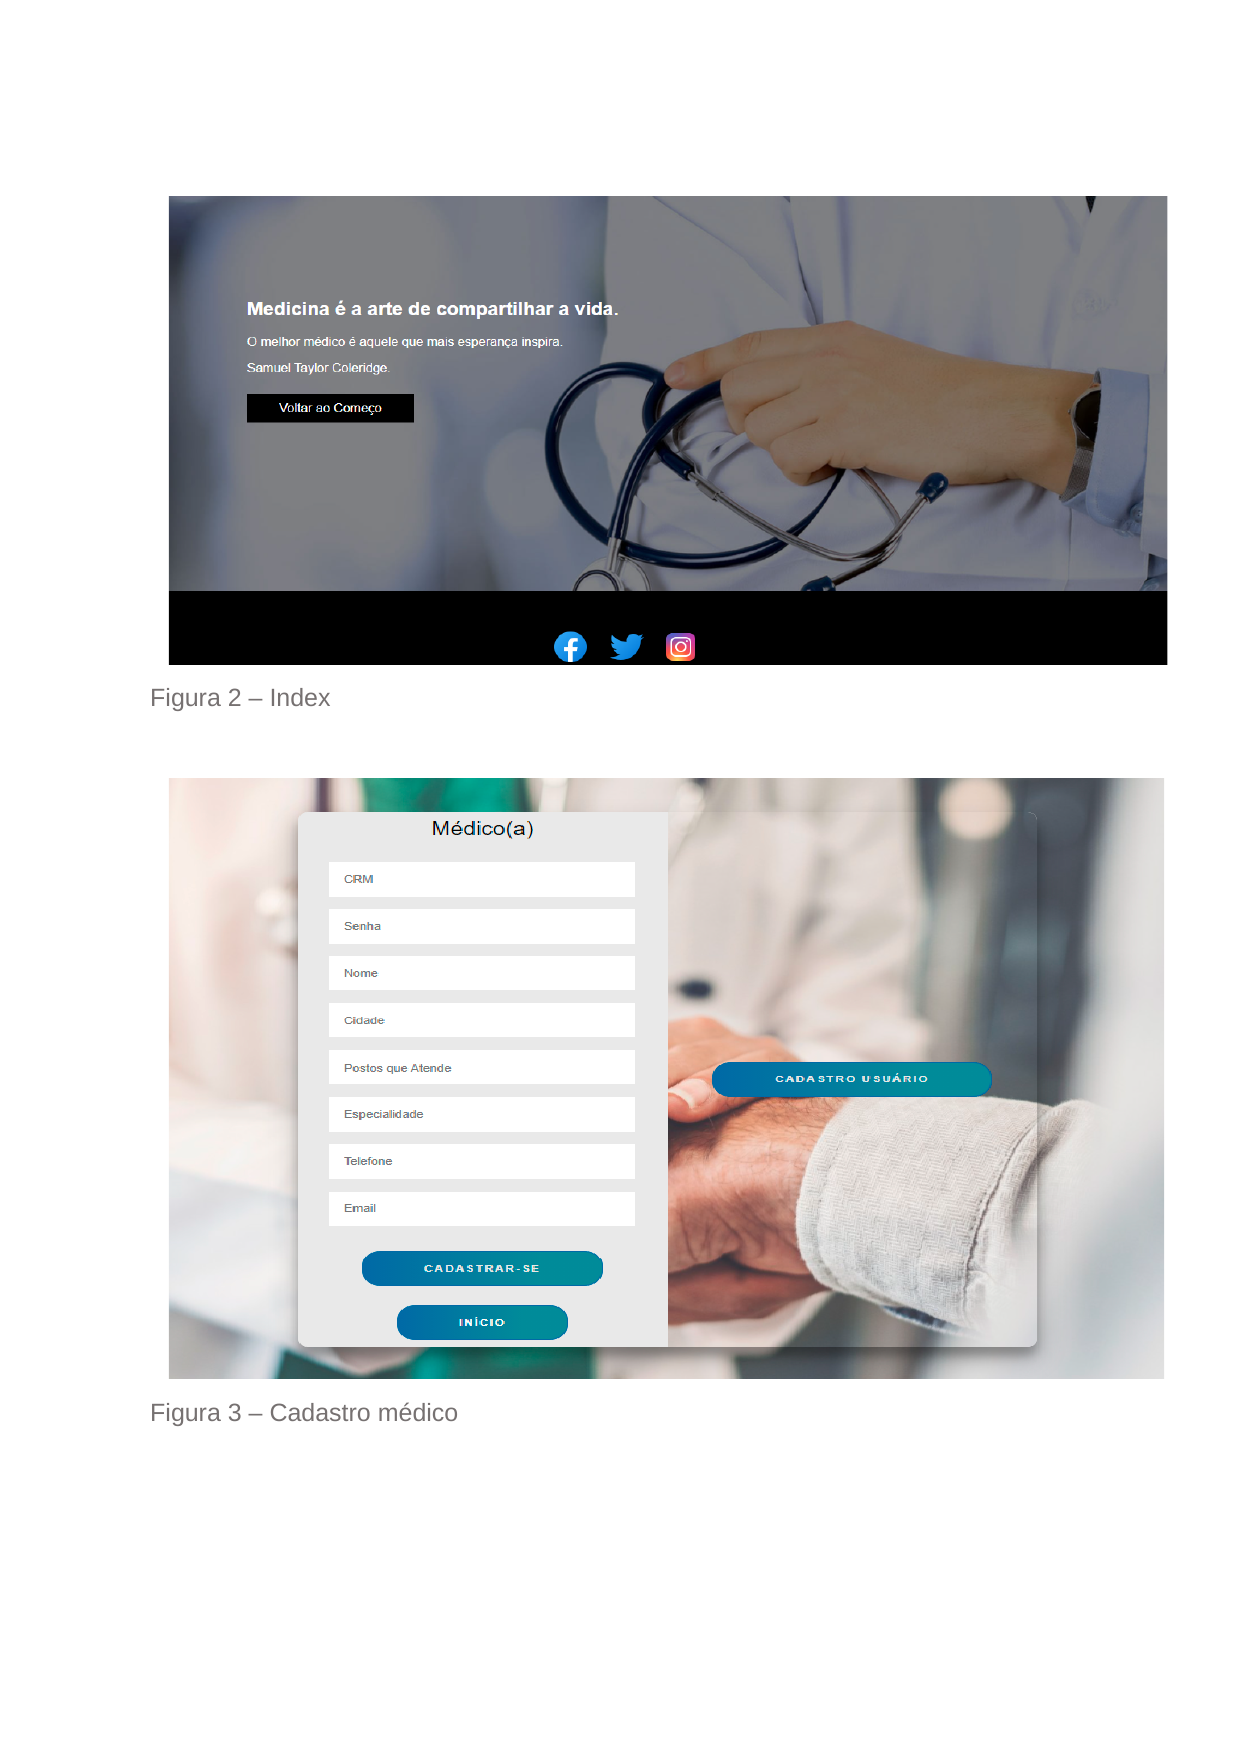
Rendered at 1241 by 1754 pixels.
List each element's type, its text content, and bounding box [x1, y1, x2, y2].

text Figura 3 – Cadastro médico [150, 1397, 1090, 1426]
text Figura 2 – Index [150, 683, 1090, 712]
